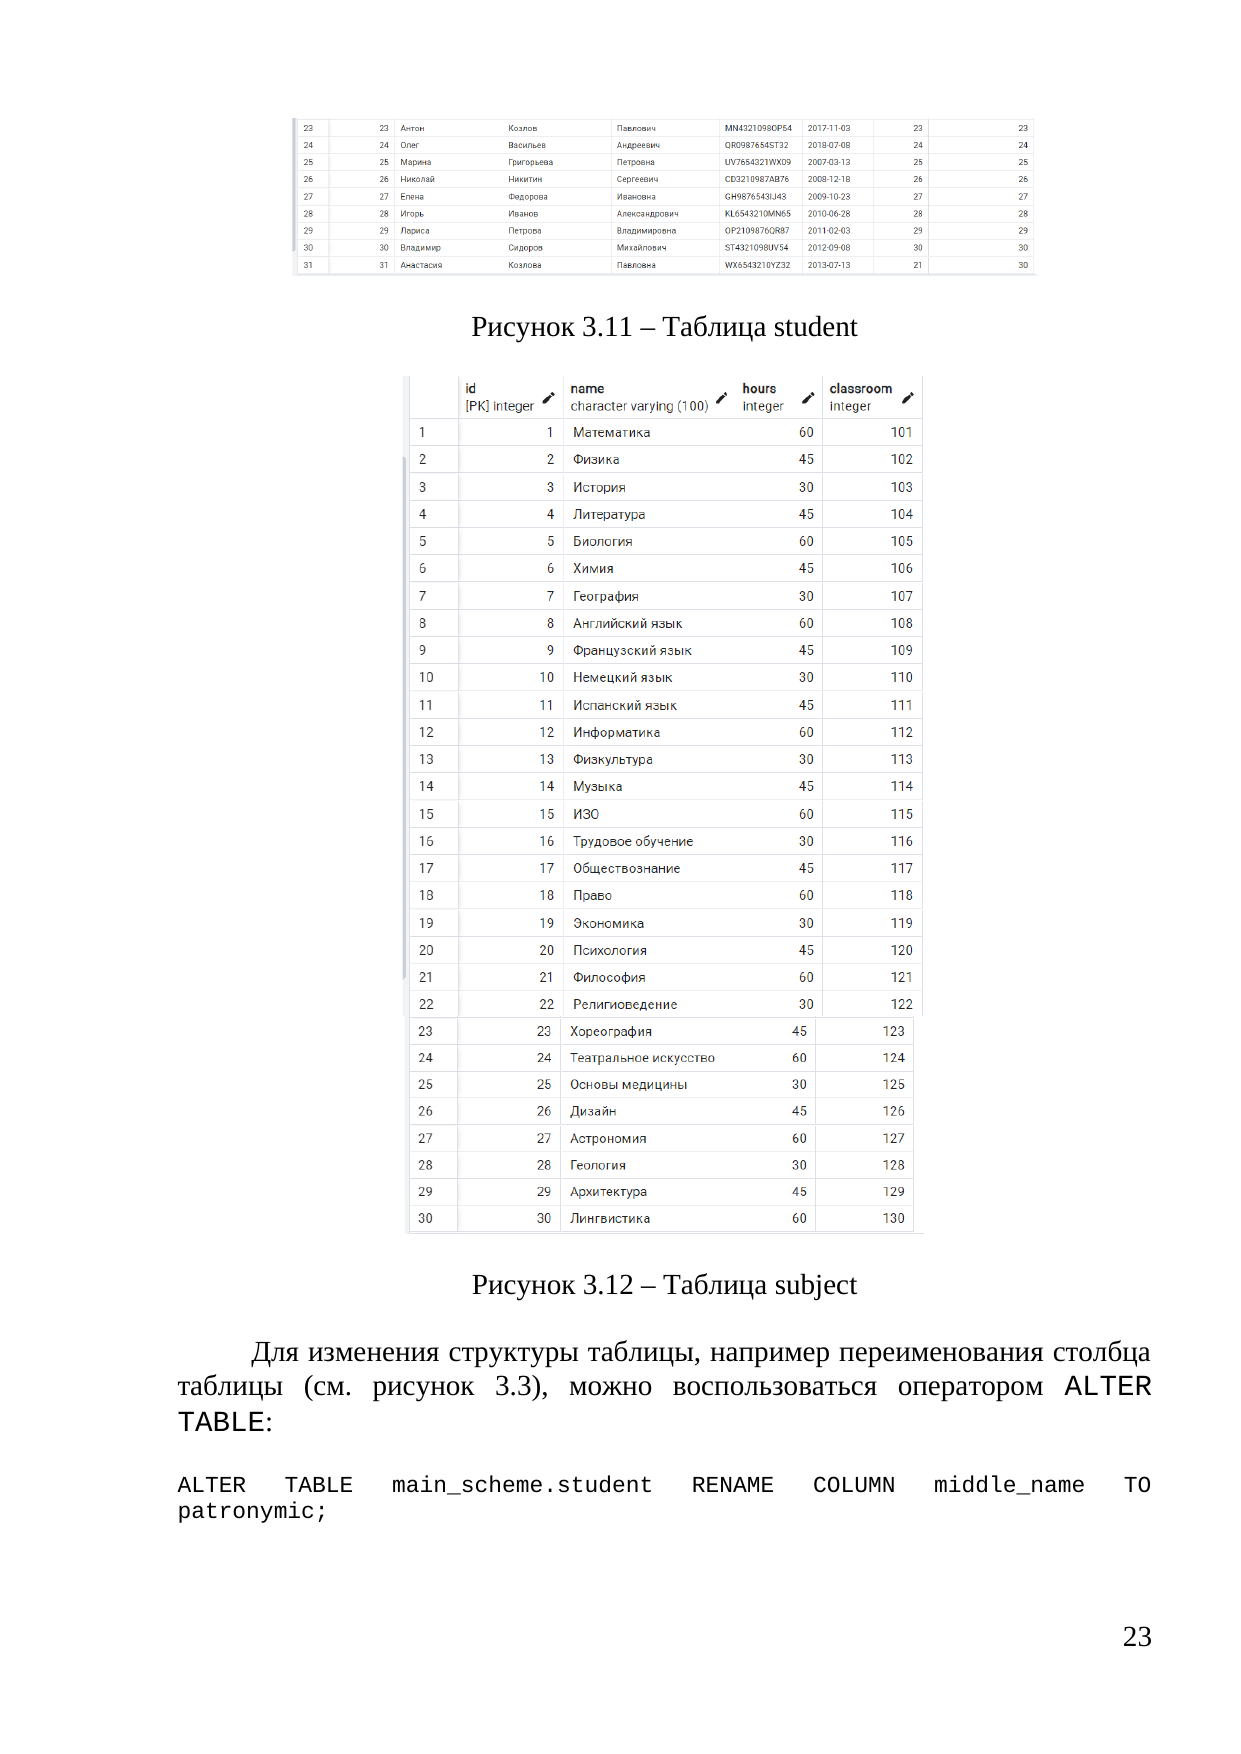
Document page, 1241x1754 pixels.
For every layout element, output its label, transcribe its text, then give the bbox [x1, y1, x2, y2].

picture [402, 376, 927, 1234]
picture [292, 118, 1037, 276]
text Для изменения структуры таблицы, например переименования столбца таблицы (см. рисунок 3.3), можно воспользоваться оператором ALTER TABLE: [177, 1334, 1152, 1440]
text ALTER TABLE main_scheme.student RENAME COLUMN middle_name TO patronymic; [177, 1473, 1152, 1525]
text Рисунок 3.12 – Таблица subject [177, 1267, 1152, 1301]
text Рисунок 3.11 – Таблица student [177, 309, 1152, 343]
